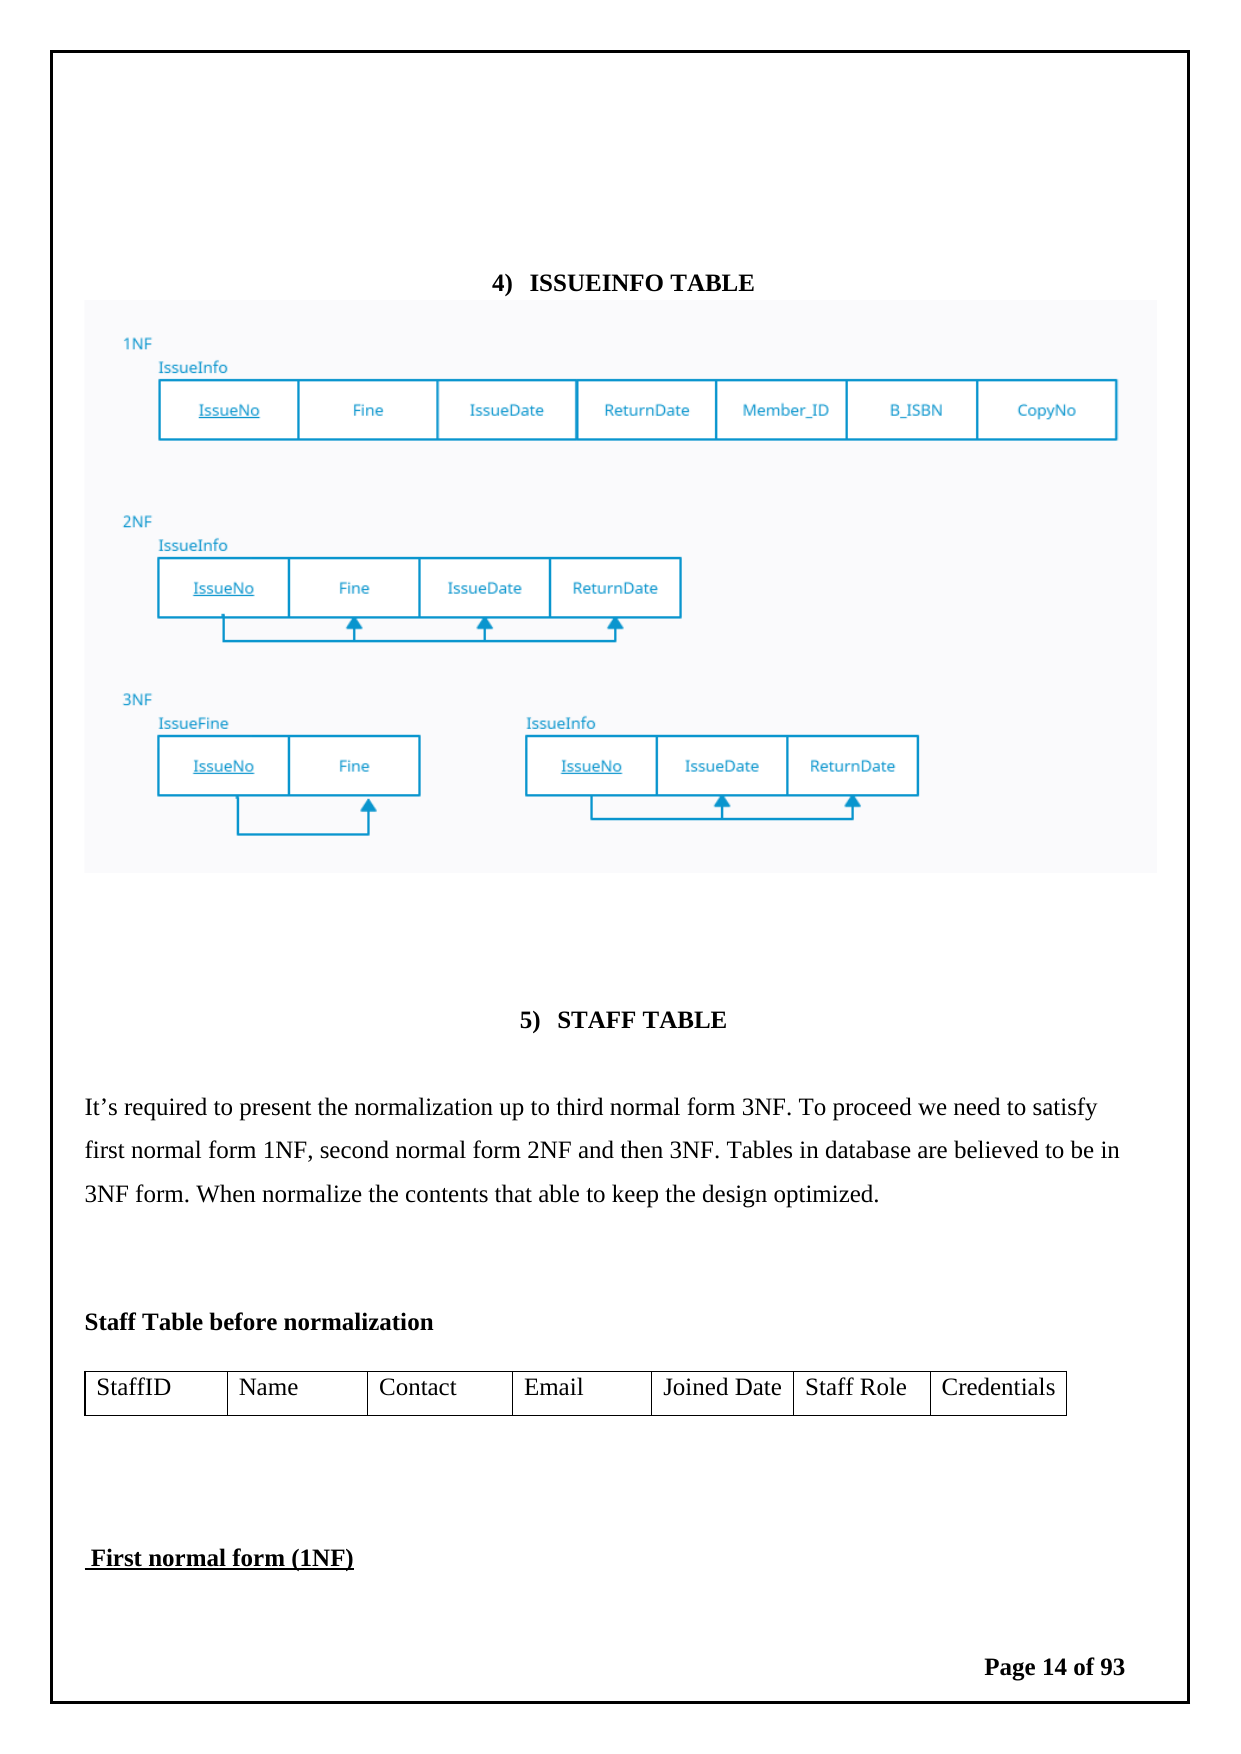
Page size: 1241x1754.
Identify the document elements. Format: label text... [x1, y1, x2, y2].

subtitle STAFF TABLE [122, 1006, 1125, 1034]
table_header Contact [368, 1372, 512, 1414]
table_header Email [513, 1372, 651, 1414]
text Staff Table before normalization [84, 1307, 1125, 1335]
table_header Name [228, 1372, 367, 1414]
table_header Staff Role [794, 1372, 930, 1414]
text It’s required to present the normalization up to third normal form 3NF. To proceed we need to satisfy first normal form 1NF, second normal form 2NF and then 3NF. Tables in database are believed to be in 3NF form. When normalize the contents that able to keep the design optimized. [84, 1092, 1125, 1207]
table_header Joined Date [652, 1372, 793, 1414]
table_header Credentials [931, 1372, 1066, 1414]
picture [84, 300, 1157, 873]
subtitle ISSUEINFO TABLE [122, 268, 1125, 297]
text First normal form (1NF) [84, 1543, 1125, 1572]
table_header StaffID [86, 1372, 227, 1414]
